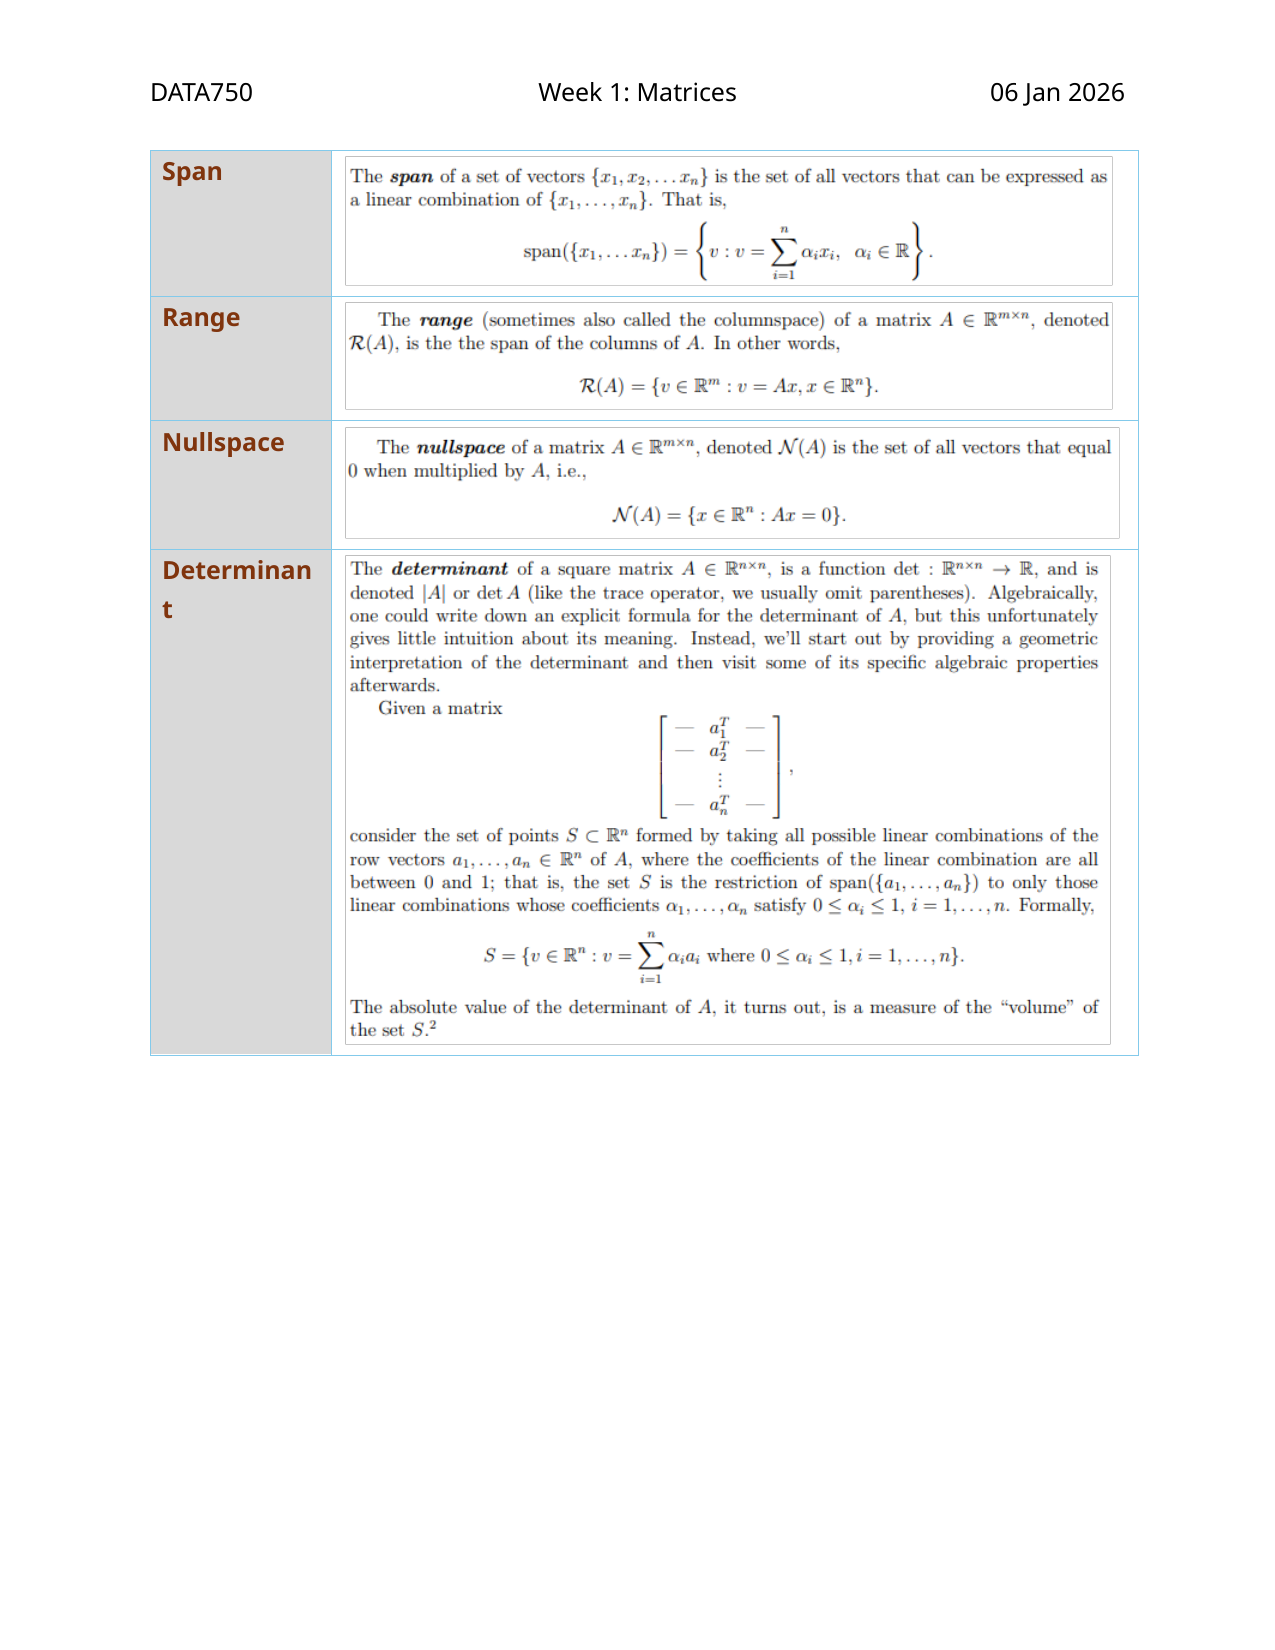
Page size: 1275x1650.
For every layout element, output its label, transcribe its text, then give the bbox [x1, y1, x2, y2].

table_cell Range [151, 297, 331, 420]
table_cell [332, 421, 1138, 549]
picture [342, 154, 1116, 289]
table_cell [332, 151, 1138, 296]
picture [342, 552, 1114, 1048]
table_cell these three properties lend to these properties: [332, 550, 1138, 1054]
table_cell Nullspace [151, 421, 331, 549]
picture [342, 424, 1123, 542]
table_cell [332, 297, 1138, 420]
table_cell Span [151, 151, 331, 296]
table_cell Determinant [151, 550, 331, 1054]
picture [342, 299, 1116, 413]
